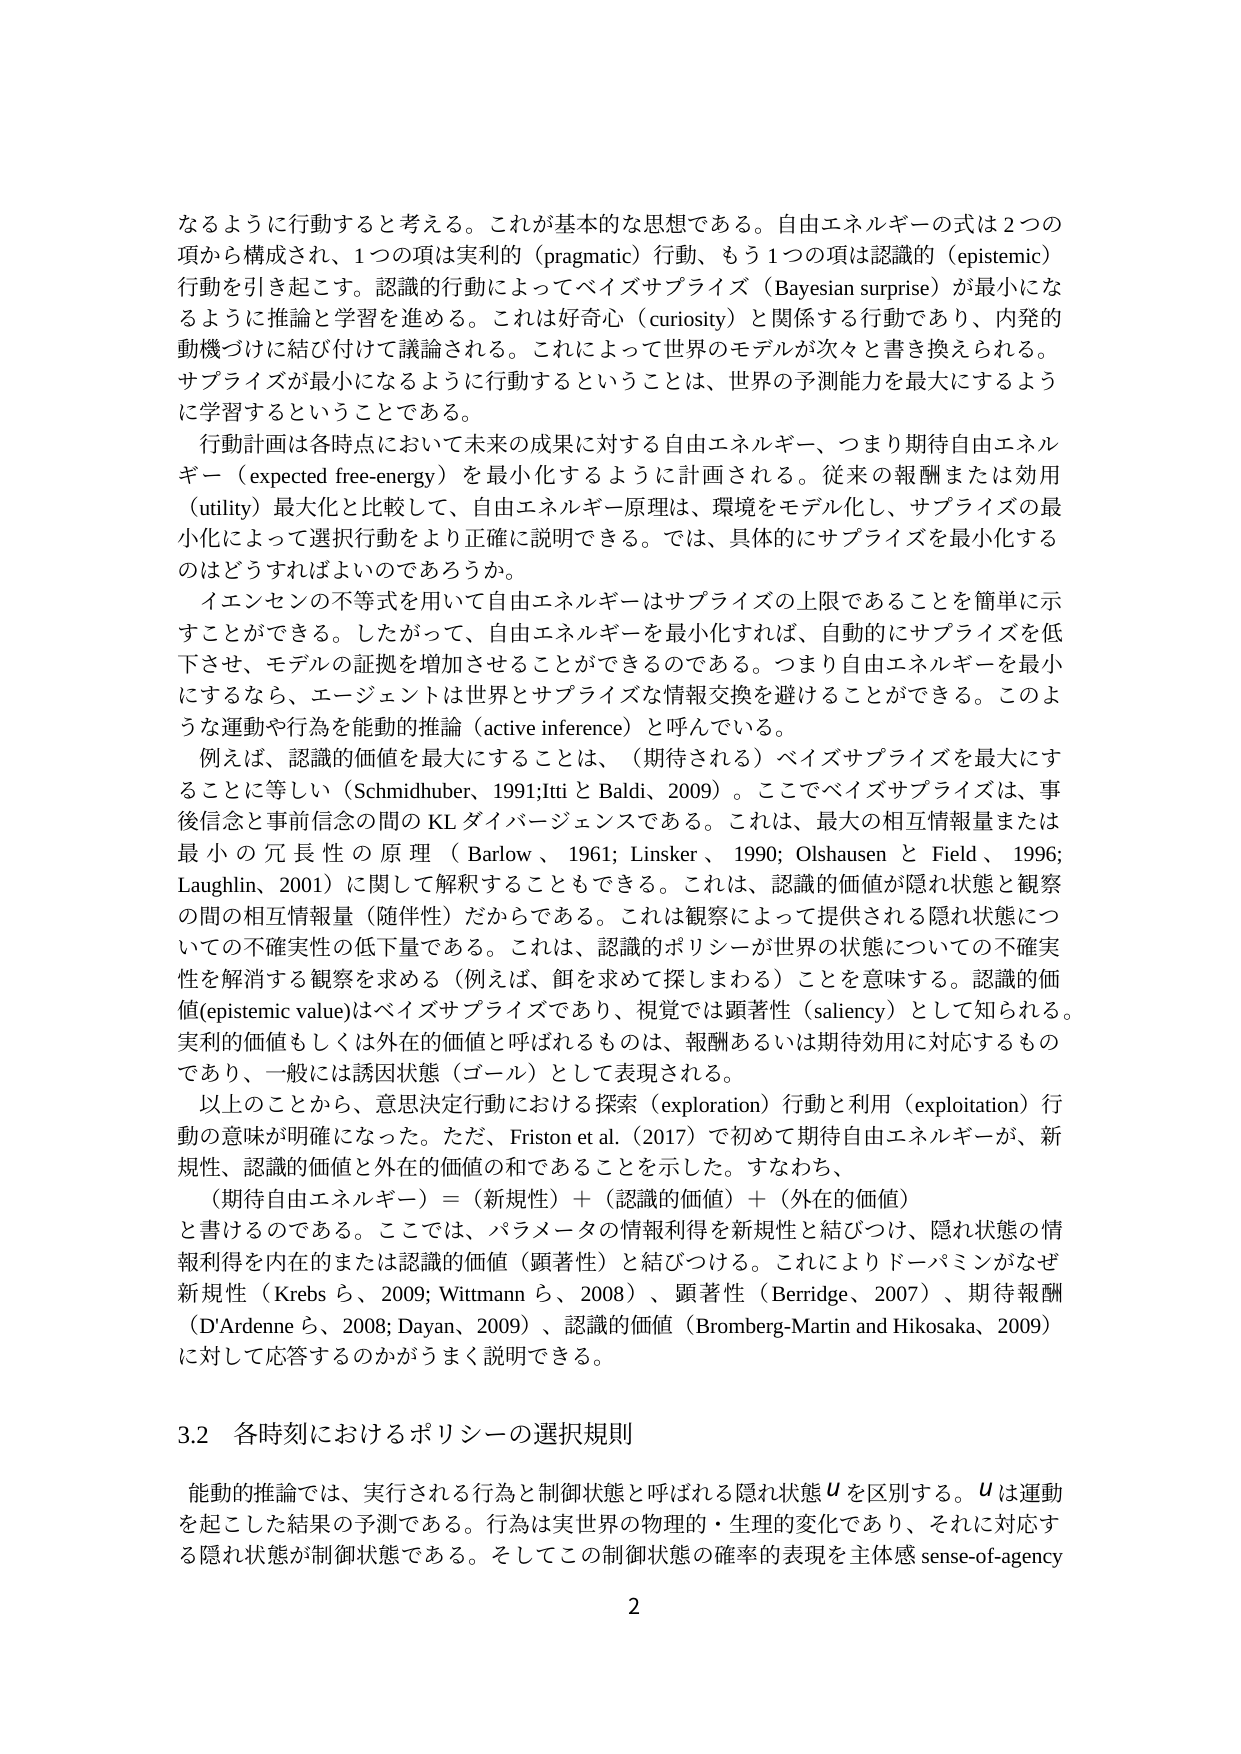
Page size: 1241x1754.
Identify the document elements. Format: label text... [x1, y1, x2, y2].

text 以上のことから、意思決定行動における探索（exploration）行動と利用（exploitation）行動の意味が明確になった。ただ、Friston et al.（2017）で初めて期待自由エネルギーが、新規性、認識的価値と外在的価値の和であることを示した。すなわち、 [177, 1088, 1063, 1182]
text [177, 207, 1063, 427]
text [177, 1476, 1063, 1570]
text 例えば、認識的価値を最大にすることは、（期待される）ベイズサプライズを最大にすることに等しい（Schmidhuber、1991;IttiとBaldi、2009）。ここでベイズサプライズは、事後信念と事前信念の間のKLダイバージェンスである。これは、最大の相互情報量または最小の冗長性の原理（Barlow、1961; Linsker、1990; OlshausenとField、1996; Laughlin、2001）に関して解釈することもできる。これは、認識的価値が隠れ状態と観察の間の相互情報量（随伴性）だからである。これは観察によって提供される隠れ状態についての不確実性の低下量である。これは、認識的ポリシーが世界の状態についての不確実性を解消する観察を求める（例えば、餌を求めて探しまわる）ことを意味する。認識的価値(epistemic value)はベイズサプライズであり、視覚では顕著性（saliency）として知られる。実利的価値もしくは外在的価値と呼ばれるものは、報酬あるいは期待効用に対応するものであり、一般には誘因状態（ゴール）として表現される。 [177, 742, 1063, 1088]
text （期待自由エネルギー）＝（新規性）＋（認識的価値）＋（外在的価値） [177, 1182, 1063, 1213]
text 行動計画は各時点において未来の成果に対する自由エネルギー、つまり期待自由エネルギー（expected free-energy）を最小化するように計画される。従来の報酬または効用（utility）最大化と比較して、自由エネルギー原理は、環境をモデル化し、サプライズの最小化によって選択行動をより正確に説明できる。では、具体的にサプライズを最小化するのはどうすればよいのであろうか。 [177, 427, 1063, 584]
subtitle 3.2 各時刻におけるポリシーの選択規則 [177, 1415, 1063, 1451]
text と書けるのである。ここでは、パラメータの情報利得を新規性と結びつけ、隠れ状態の情報利得を内在的または認識的価値（顕著性）と結びつける。これによりドーパミンがなぜ新規性（Krebsら、2009; Wittmannら、2008）、顕著性（Berridge、2007）、期待報酬（D'Ardenneら、2008; Dayan、2009）、認識的価値（Bromberg-Martin and Hikosaka、2009）に対して応答するのかがうまく説明できる。 [177, 1213, 1063, 1371]
text イエンセンの不等式を用いて自由エネルギーはサプライズの上限であることを簡単に示すことができる。したがって、自由エネルギーを最小化すれば、自動的にサプライズを低下させ、モデルの証拠を増加させることができるのである。つまり自由エネルギーを最小にするなら、エージェントは世界とサプライズな情報交換を避けることができる。このような運動や行為を能動的推論（active inference）と呼んでいる。 [177, 584, 1063, 742]
